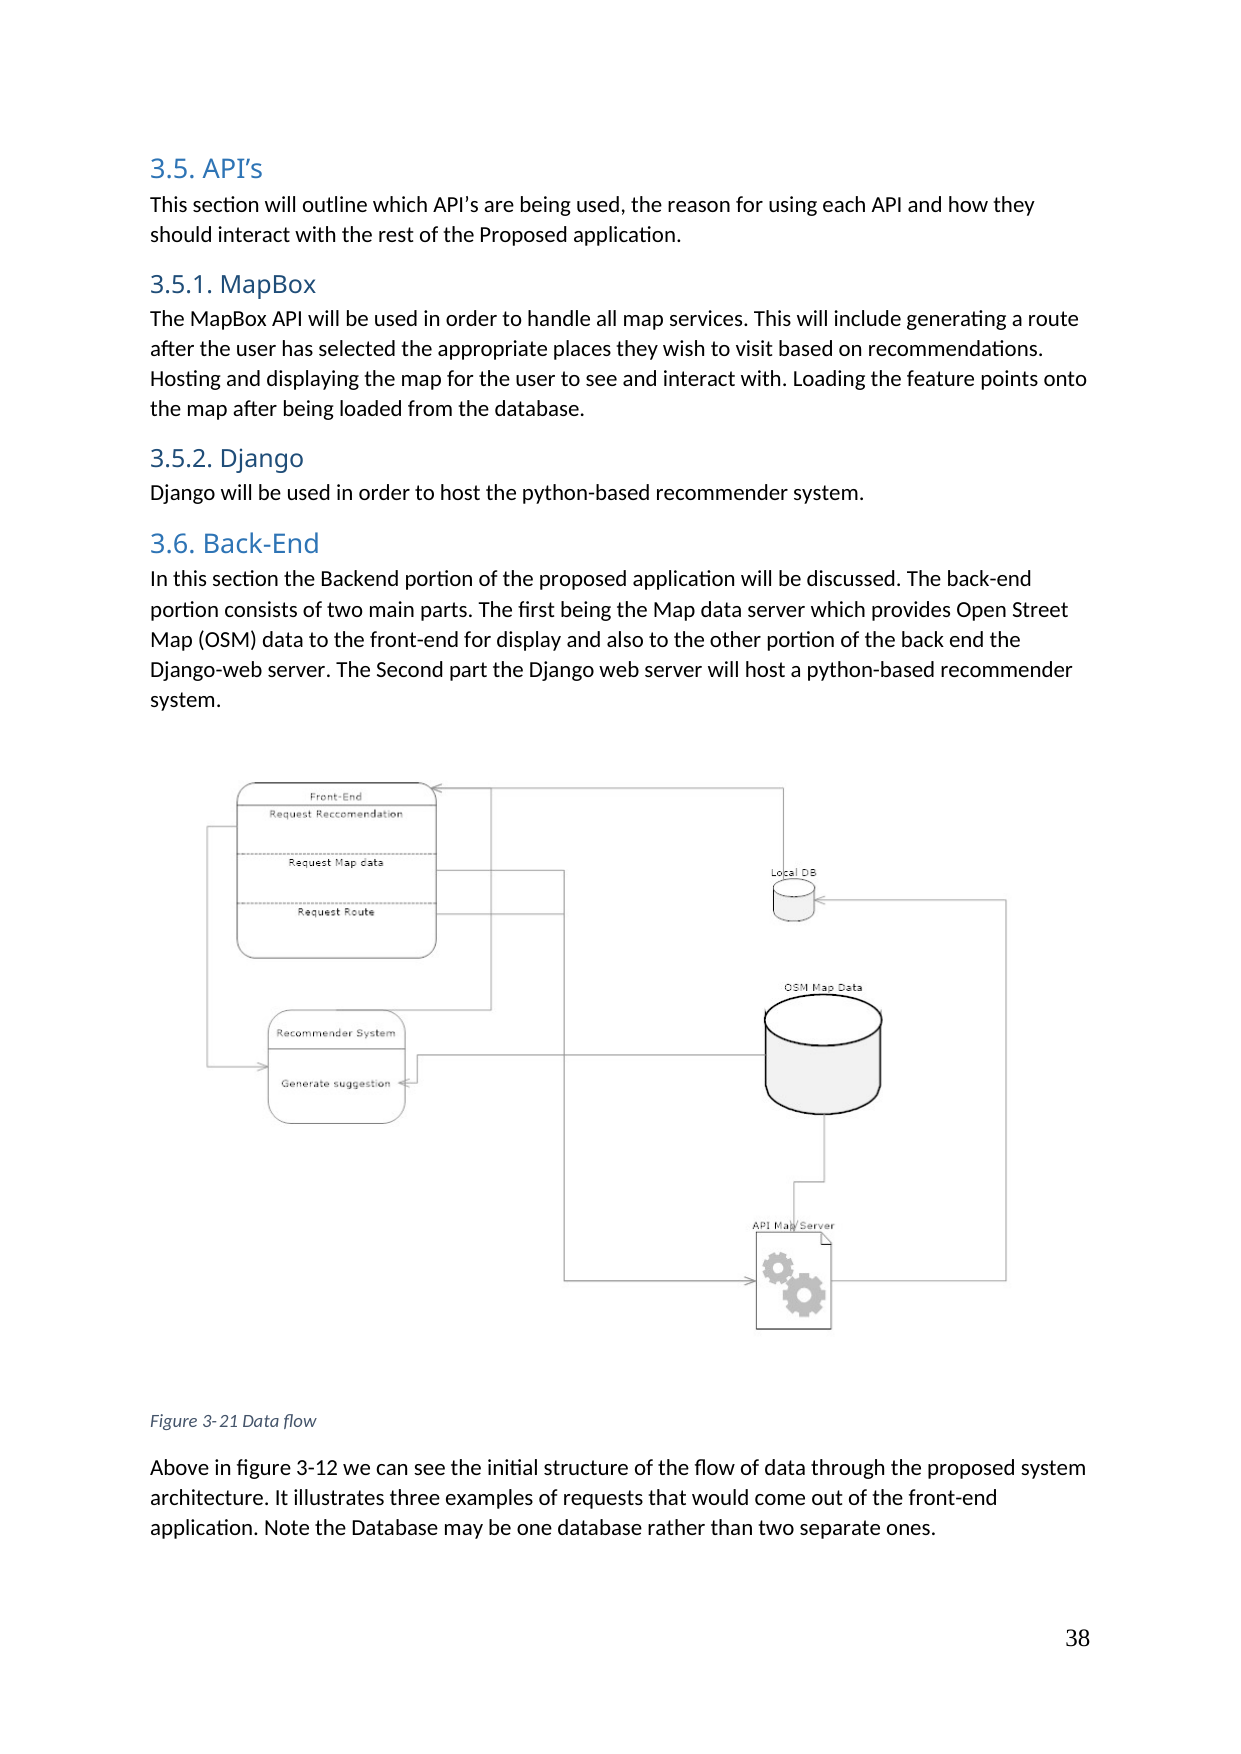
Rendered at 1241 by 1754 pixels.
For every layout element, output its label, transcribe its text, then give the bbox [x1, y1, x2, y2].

subtitle 3.6. Back-End [150, 525, 1090, 562]
text Above in figure 3-12 we can see the initial structure of the flow of data through the proposed system architecture. It illustrates three examples of requests that would come out of the front-end application. Note the Database may be one database rather than two separate ones. [150, 1453, 1090, 1541]
subtitle 3.5.1. MapBox [150, 267, 1090, 301]
subtitle 3.5.2. Django [150, 441, 1090, 475]
text This section will outline which API’s are being used, the reason for using each API and how they should interact with the rest of the Proposed application. [150, 190, 1090, 248]
picture [150, 732, 1090, 1391]
text Django will be used in order to host the python-based recommender system. [150, 478, 1090, 506]
text In this section the Backend portion of the proposed application will be discussed. The back-end portion consists of two main parts. The first being the Map data server which provides Open Street Map (OSM) data to the front-end for display and also to the other portion of the back end the Django-web server. The Second part the Django web server will host a python-based recommender system. [150, 564, 1090, 713]
subtitle 3.5. API’s [150, 150, 1090, 187]
text The MapBox API will be used in order to handle all map services. This will include generating a route after the user has selected the appropriate places they wish to visit based on recommendations. Hosting and displaying the map for the user to see and interact with. Loading the feature points onto the map after being loaded from the database. [150, 304, 1090, 422]
